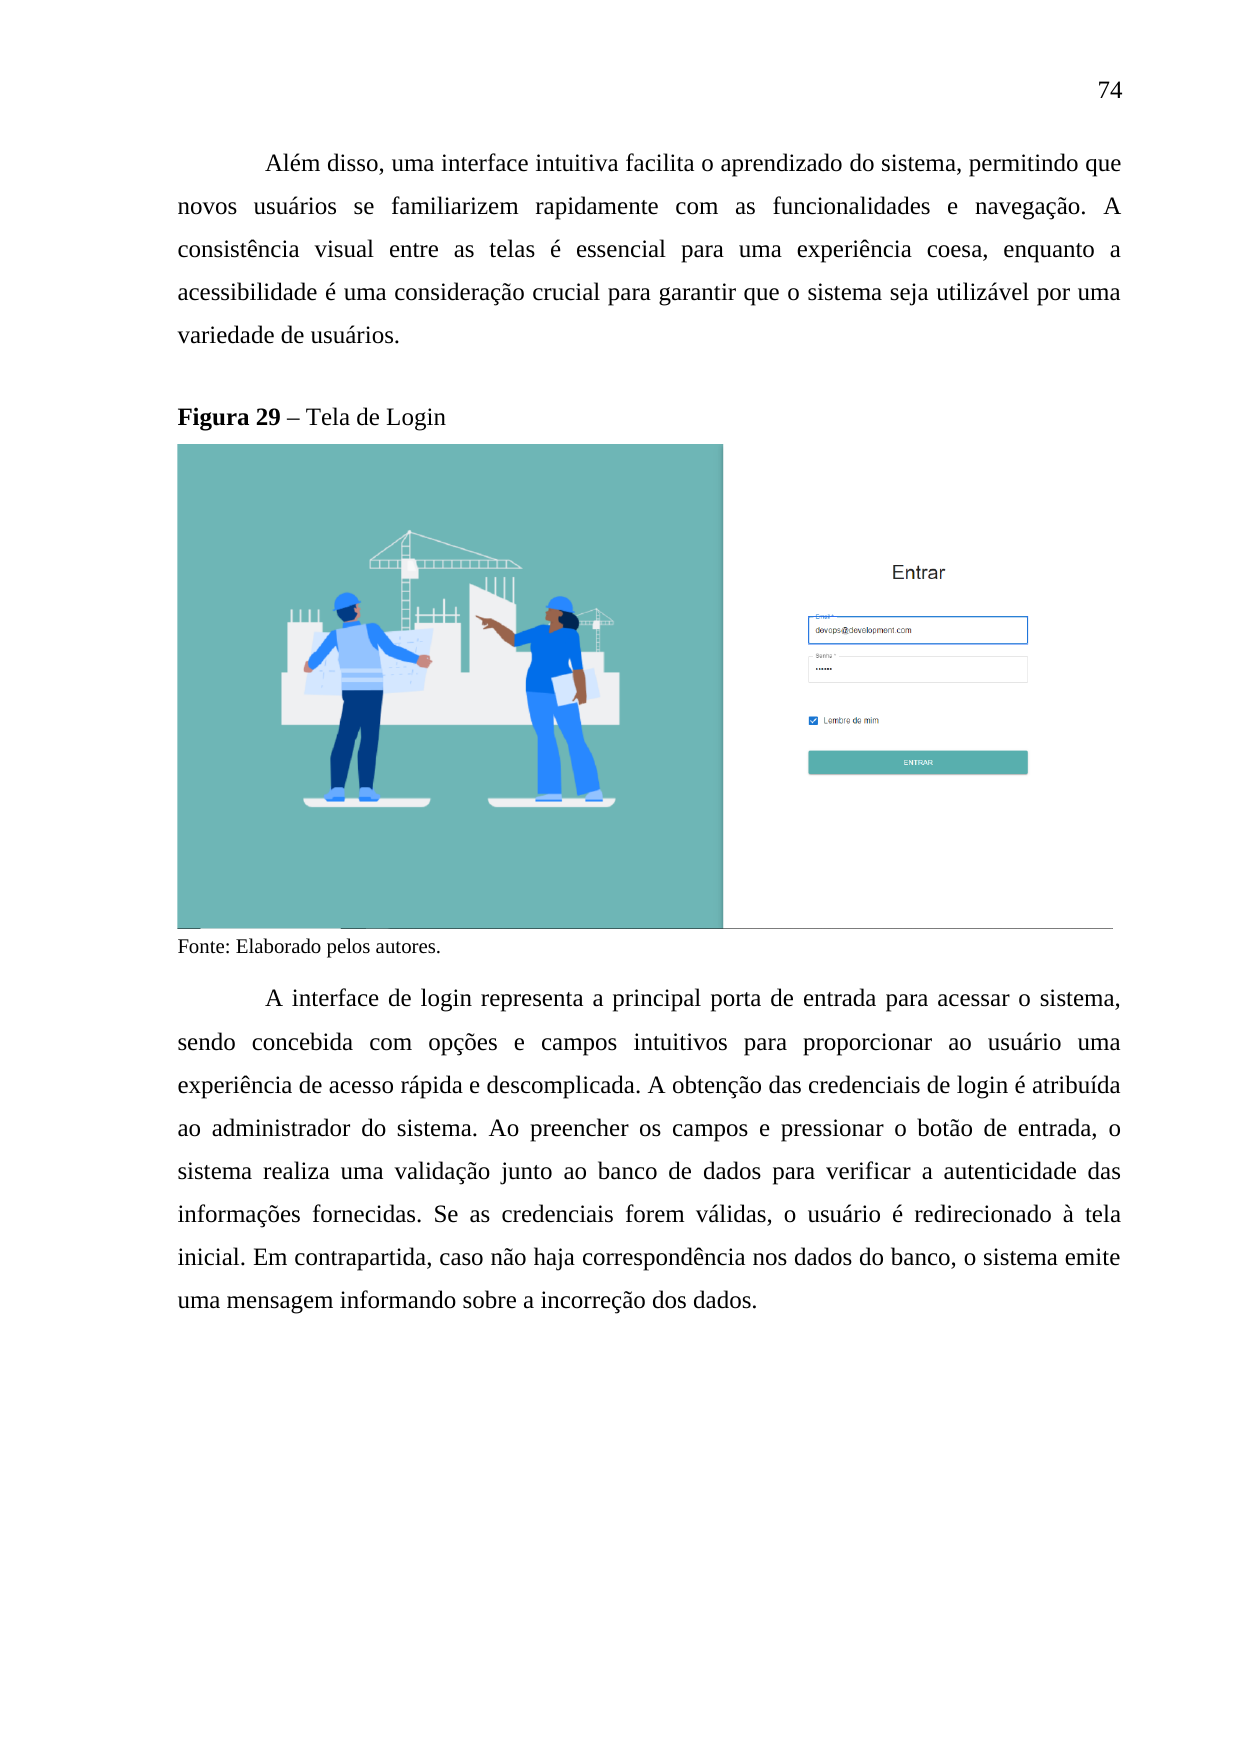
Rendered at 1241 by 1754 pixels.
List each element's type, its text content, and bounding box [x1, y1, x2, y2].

text A interface de login representa a principal porta de entrada para acessar o sistema, sendo concebida com opções e campos intuitivos para proporcionar ao usuário uma experiência de acesso rápida e descomplicada. A obtenção das credenciais de login é atribuída ao administrador do sistema. Ao preencher os campos e pressionar o botão de entrada, o sistema realiza uma validação junto ao banco de dados para verificar a autenticidade das informações fornecidas. Se as credenciais forem válidas, o usuário é redirecionado à tela inicial. Em contrapartida, caso não haja correspondência nos dados do banco, o sistema emite uma mensagem informando sobre a incorreção dos dados. [177, 983, 1122, 1314]
picture [177, 444, 1113, 929]
text Fonte: Elaborado pelos autores. [177, 934, 1122, 958]
text Além disso, uma interface intuitiva facilita o aprendizado do sistema, permitindo que novos usuários se familiarizem rapidamente com as funcionalidades e navegação. A consistência visual entre as telas é essencial para uma experiência coesa, enquanto a acessibilidade é uma consideração crucial para garantir que o sistema seja utilizável por uma variedade de usuários. [177, 148, 1122, 349]
